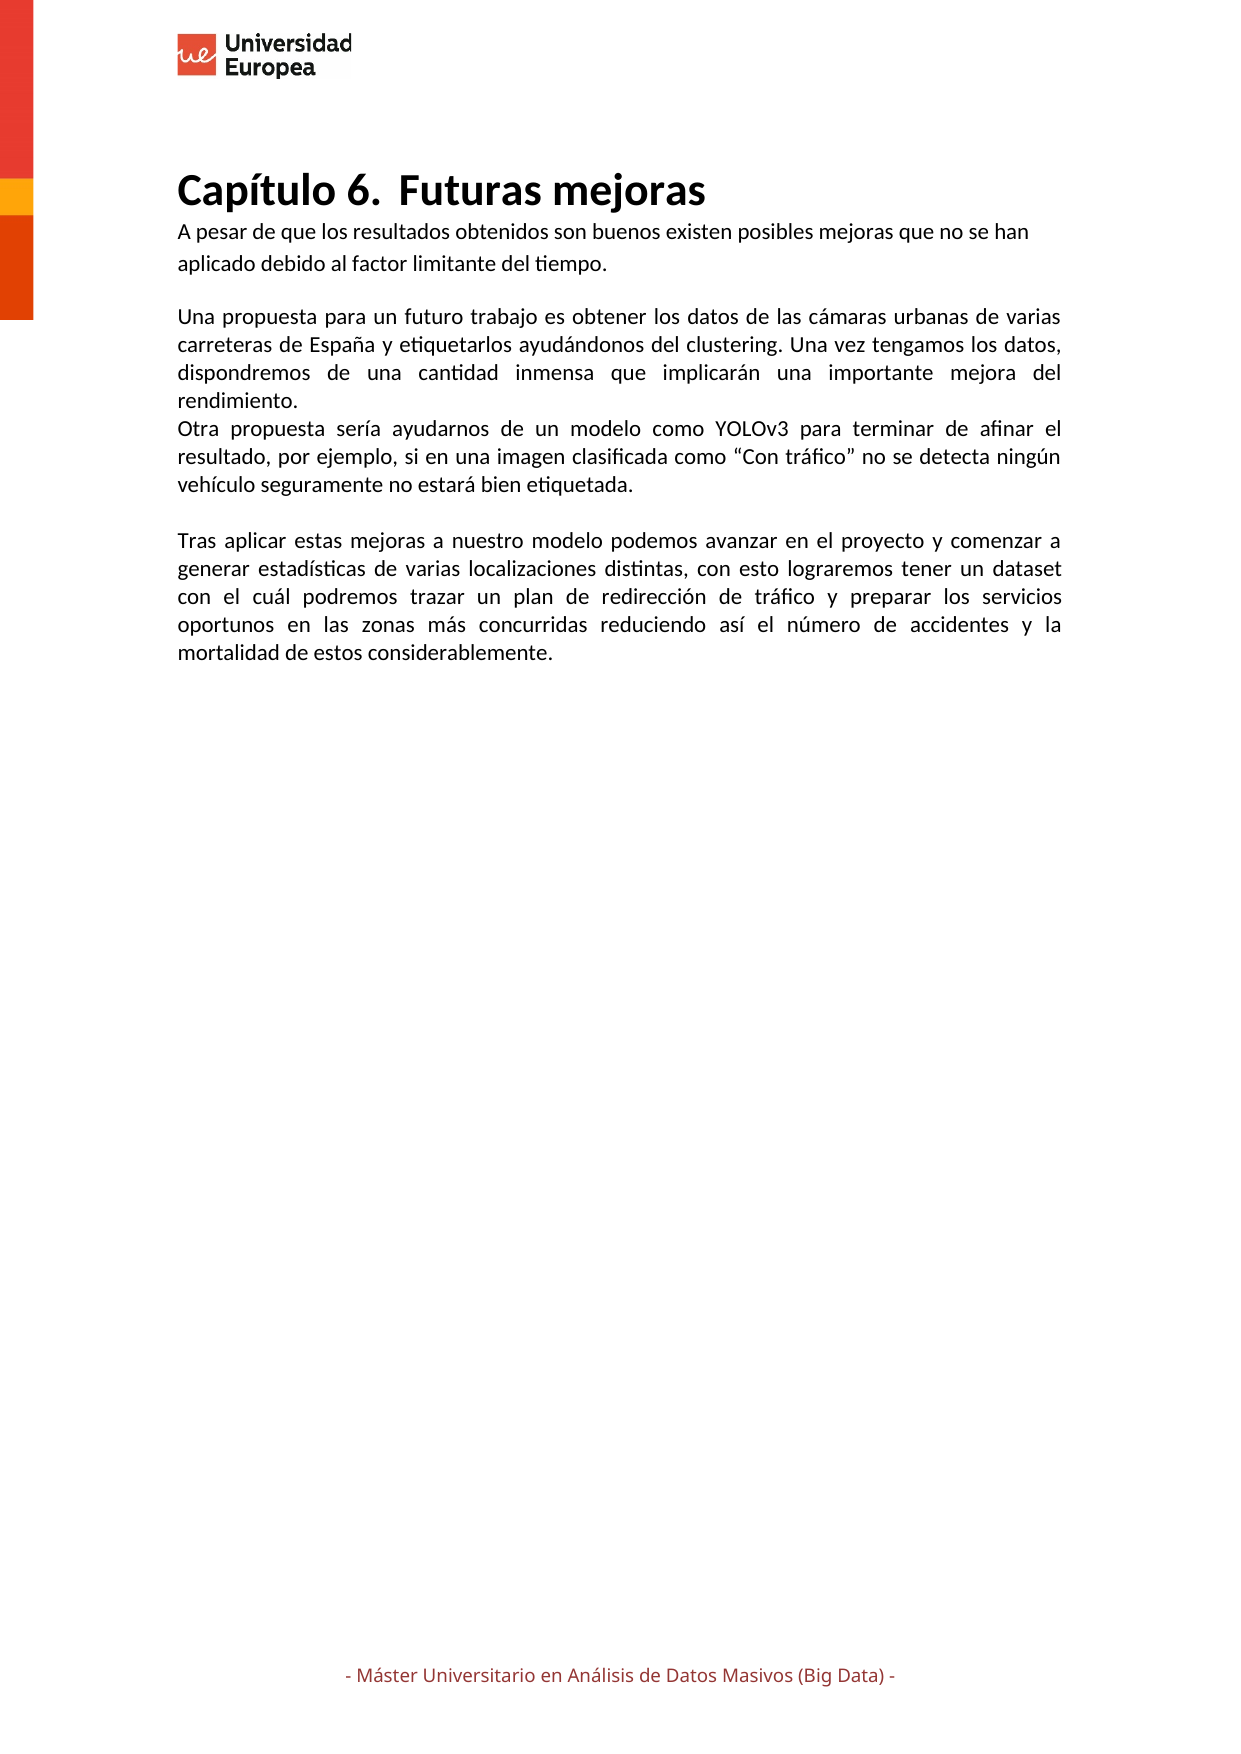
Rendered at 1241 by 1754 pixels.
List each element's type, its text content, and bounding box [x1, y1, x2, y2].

subtitle Futuras mejoras [177, 161, 1063, 217]
text Otra propuesta sería ayudarnos de un modelo como YOLOv3 para terminar de afinar el resultado, por ejemplo, si en una imagen clasificada como “Con tráfico” no se detecta ningún vehículo seguramente no estará bien etiquetada. [177, 414, 1063, 498]
picture [177, 33, 352, 79]
text Una propuesta para un futuro trabajo es obtener los datos de las cámaras urbanas de varias carreteras de España y etiquetarlos ayudándonos del clustering. Una vez tengamos los datos, dispondremos de una cantidad inmensa que implicarán una importante mejora del rendimiento. [177, 302, 1063, 414]
picture [0, 0, 34, 320]
text A pesar de que los resultados obtenidos son buenos existen posibles mejoras que no se han aplicado debido al factor limitante del tiempo. [177, 217, 1063, 277]
text Tras aplicar estas mejoras a nuestro modelo podemos avanzar en el proyecto y comenzar a generar estadísticas de varias localizaciones distintas, con esto lograremos tener un dataset con el cuál podremos trazar un plan de redirección de tráfico y preparar los servicios oportunos en las zonas más concurridas reduciendo así el número de accidentes y la mortalidad de estos considerablemente. [177, 526, 1063, 666]
